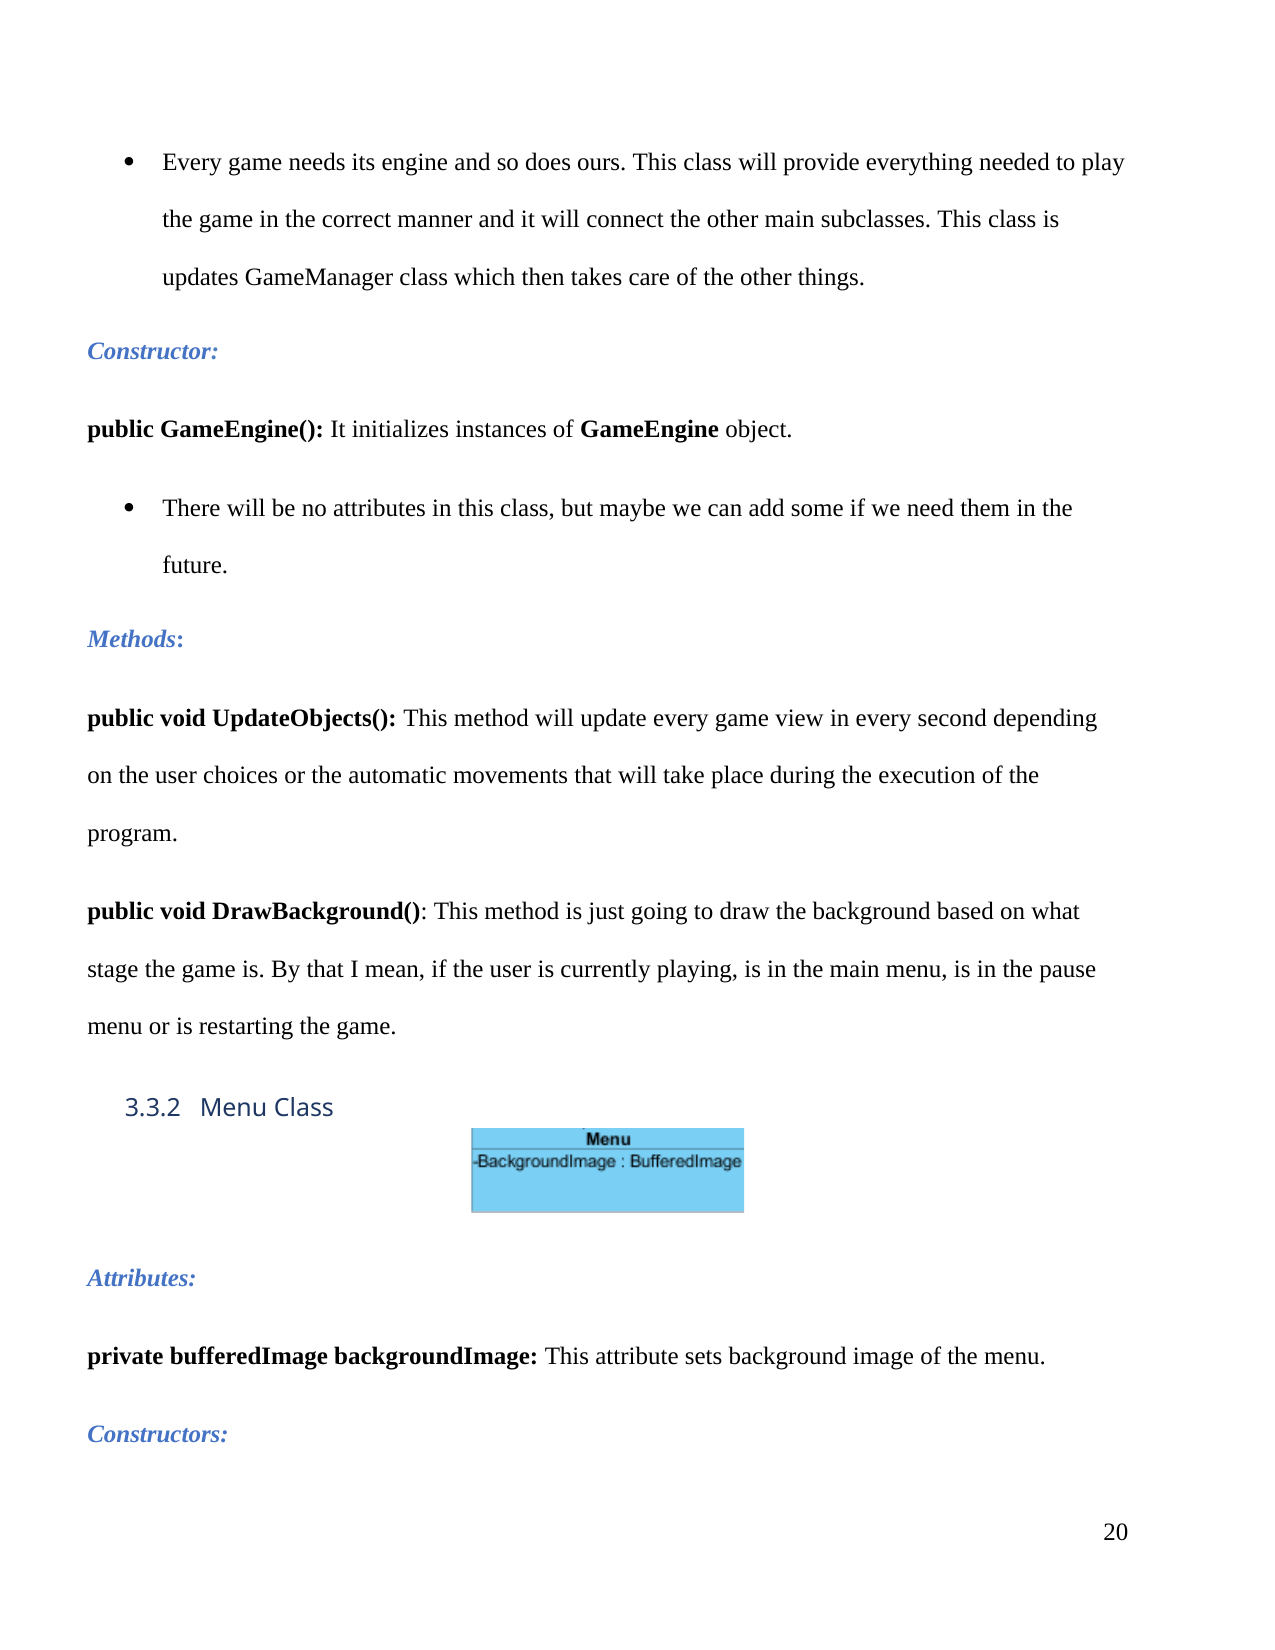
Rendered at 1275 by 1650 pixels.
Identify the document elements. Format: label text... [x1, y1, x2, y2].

subtitle Menu Class [124, 1089, 1128, 1123]
text Methods: [87, 624, 1128, 653]
text private bufferedImage backgroundImage: This attribute sets background image of the menu. [87, 1341, 1128, 1370]
list Every game needs its engine and so does ours. This class will provide everything needed to play the game in the correct manner and it will connect the other main subclasses. This class is updates GameManager class which then takes care of the other things. [124, 147, 1128, 291]
text public void UpdateObjects(): This method will update every game view in every second depending on the user choices or the automatic movements that will take place during the execution of the program. [87, 703, 1128, 847]
text public GameEngine(): It initializes instances of GameEngine object. [87, 414, 1128, 443]
list There will be no attributes in this class, but maybe we can add some if we need them in the future. [124, 493, 1128, 579]
text Constructor: [87, 336, 1128, 365]
text Attributes: [87, 1263, 1128, 1291]
text Constructors: [87, 1419, 1128, 1448]
picture [470, 1128, 745, 1213]
text public void DrawBackground(): This method is just going to draw the background based on what stage the game is. By that I mean, if the user is currently playing, is in the main menu, is in the pause menu or is restarting the game. [87, 896, 1128, 1040]
